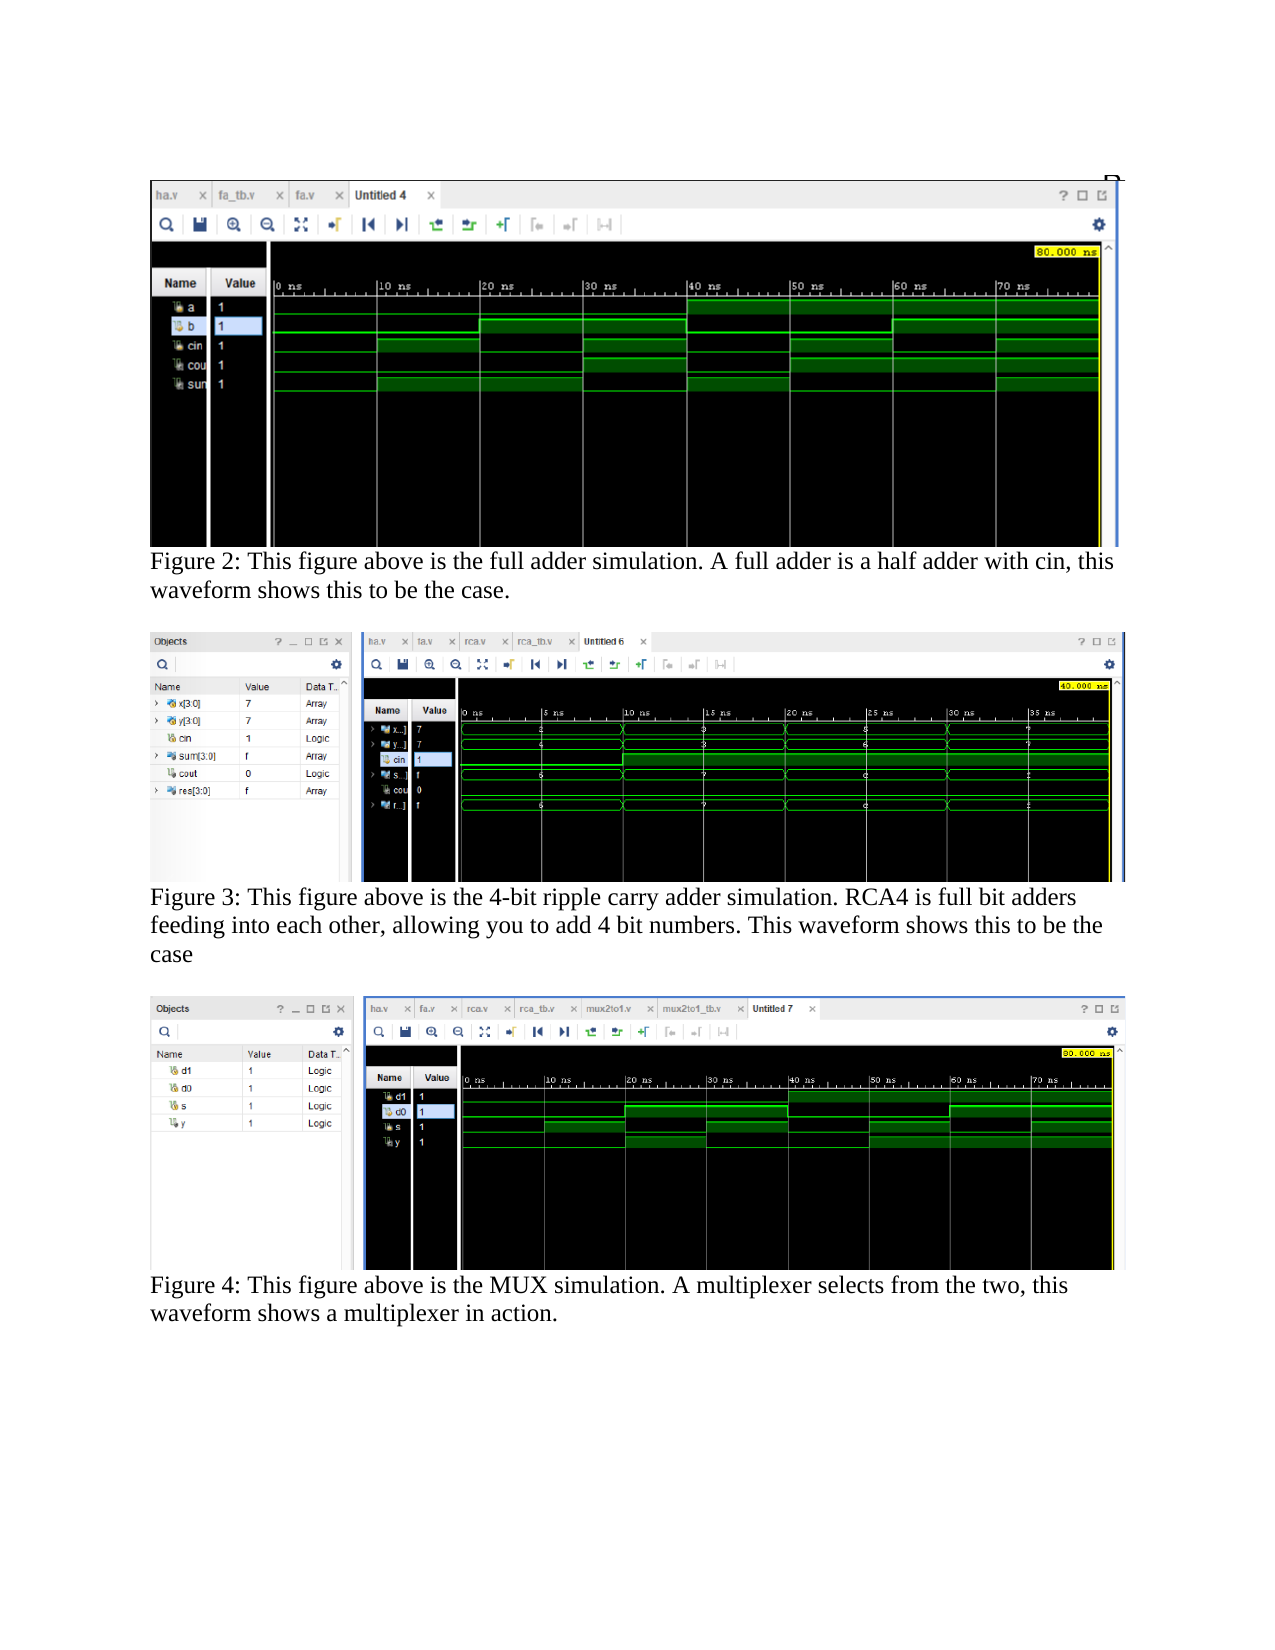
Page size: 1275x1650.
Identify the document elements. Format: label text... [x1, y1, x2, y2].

picture [150, 632, 1125, 882]
text Figure 4: This figure above is the MUX simulation. A multiplexer selects from the two, this waveform shows a multiplexer in action. [150, 1270, 1125, 1327]
picture [150, 996, 1125, 1270]
text Figure 3: This figure above is the 4-bit ripple carry adder simulation. RCA4 is full bit adders feeding into each other, allowing you to add 4 bit numbers. This waveform shows this to be the case [150, 882, 1125, 968]
text Figure 2: This figure above is the full adder simulation. A full adder is a half adder with cin, this waveform shows this to be the case. [150, 547, 1125, 604]
picture [150, 180, 1125, 547]
